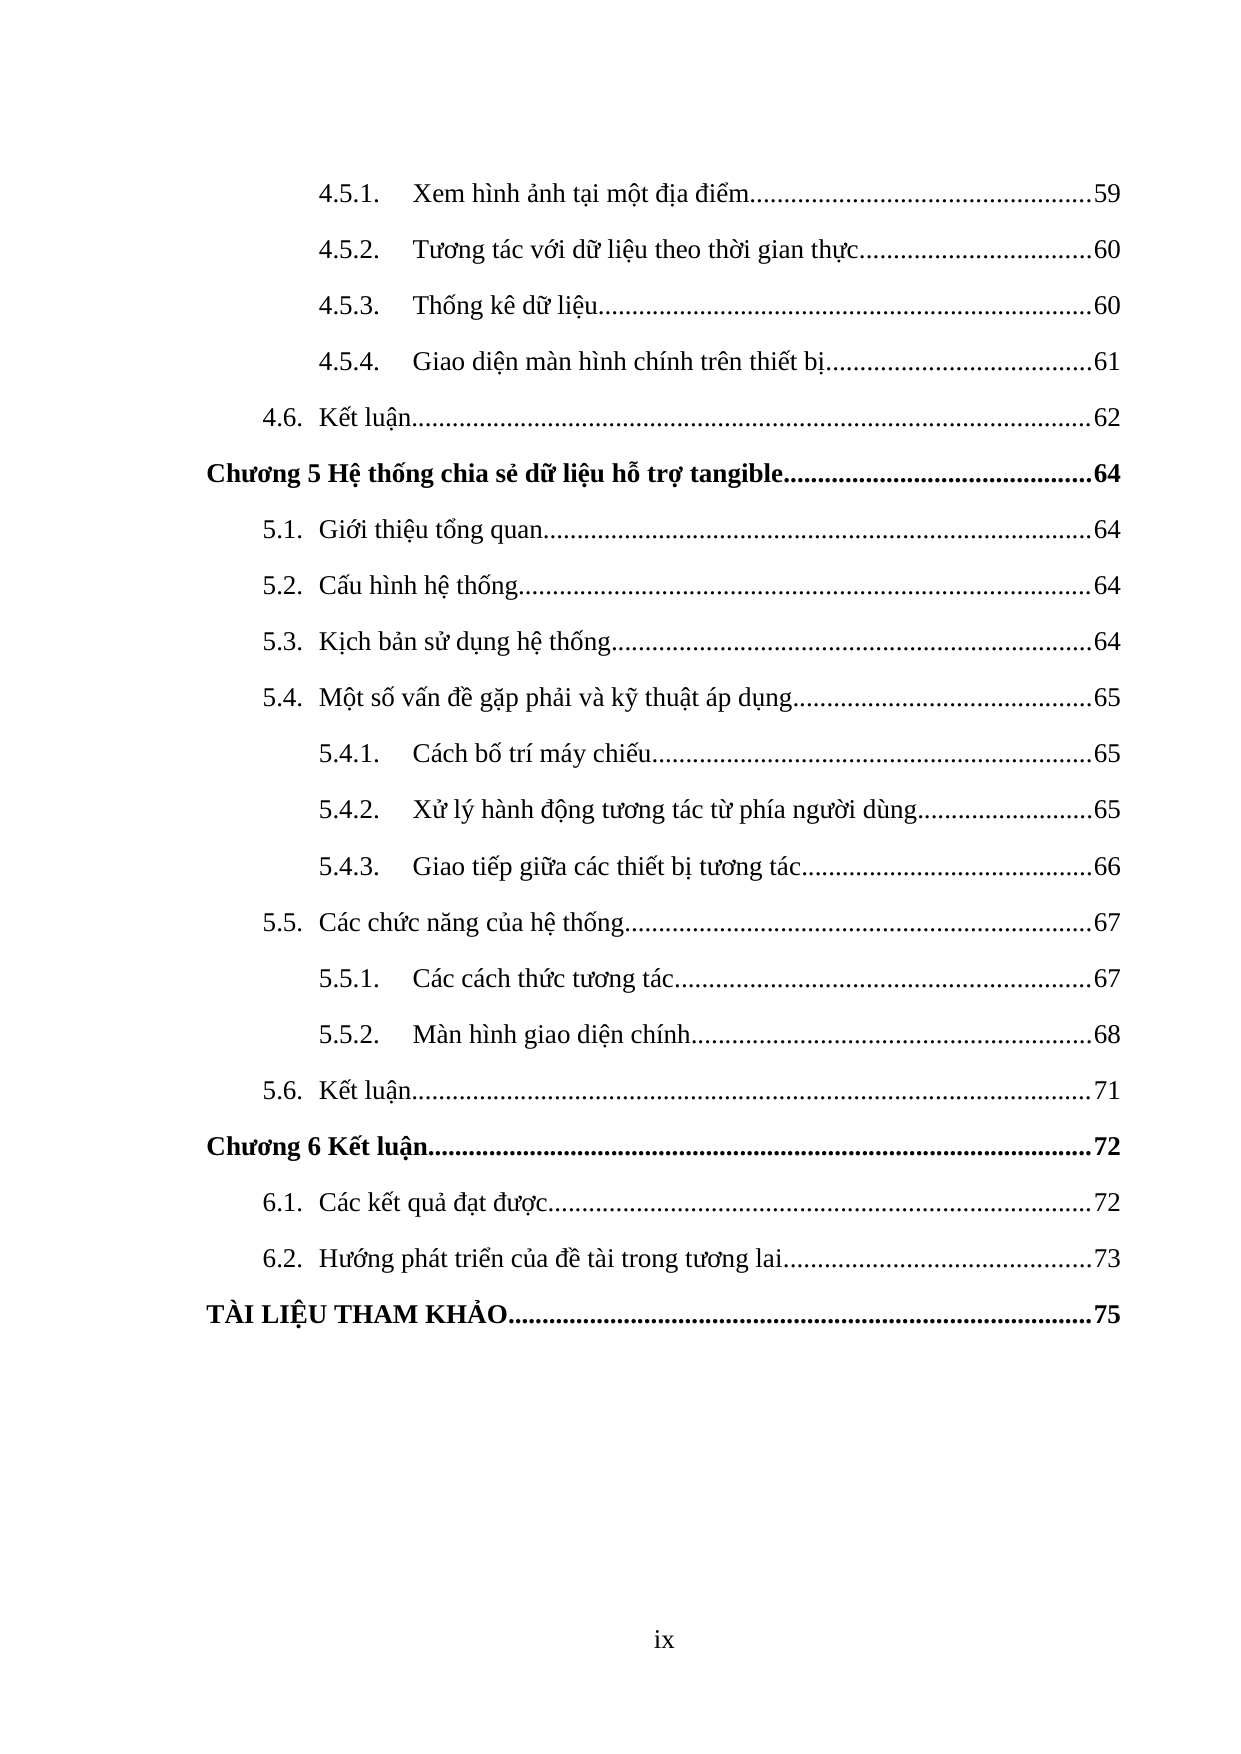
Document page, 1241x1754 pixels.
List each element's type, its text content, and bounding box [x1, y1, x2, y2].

text 5.4.2. Xử lý hành động tương tác từ phía người dùng 65 [319, 794, 1122, 825]
text TÀI LIỆU THAM KHẢO 75 [206, 1298, 1122, 1329]
text 4.5.1. Xem hình ảnh tại một địa điểm 59 [319, 177, 1122, 208]
text 5.4.1. Cách bố trí máy chiếu 65 [319, 738, 1122, 769]
text 4.5.2. Tương tác với dữ liệu theo thời gian thực 60 [319, 233, 1122, 264]
text 5.5.1. Các cách thức tương tác 67 [319, 962, 1122, 993]
text 4.5.3. Thống kê dữ liệu 60 [319, 289, 1122, 320]
text 5.3. Kịch bản sử dụng hệ thống 64 [262, 626, 1122, 657]
text 5.4.3. Giao tiếp giữa các thiết bị tương tác 66 [319, 850, 1122, 881]
text 6.1. Các kết quả đạt được 72 [262, 1186, 1122, 1217]
text 6.2. Hướng phát triển của đề tài trong tương lai 73 [262, 1242, 1122, 1273]
text 4.6. Kết luận 62 [262, 401, 1122, 432]
text 5.4. Một số vấn đề gặp phải và kỹ thuật áp dụng 65 [262, 682, 1122, 713]
text 5.6. Kết luận 71 [262, 1074, 1122, 1105]
text 5.1. Giới thiệu tổng quan 64 [262, 513, 1122, 544]
text 5.5. Các chức năng của hệ thống 67 [262, 906, 1122, 937]
text Chương 6 Kết luận 72 [206, 1130, 1122, 1161]
text 4.5.4. Giao diện màn hình chính trên thiết bị 61 [319, 345, 1122, 376]
text Chương 5 Hệ thống chia sẻ dữ liệu hỗ trợ tangible 64 [206, 457, 1122, 488]
text 5.5.2. Màn hình giao diện chính 68 [319, 1018, 1122, 1049]
text 5.2. Cấu hình hệ thống 64 [262, 569, 1122, 601]
